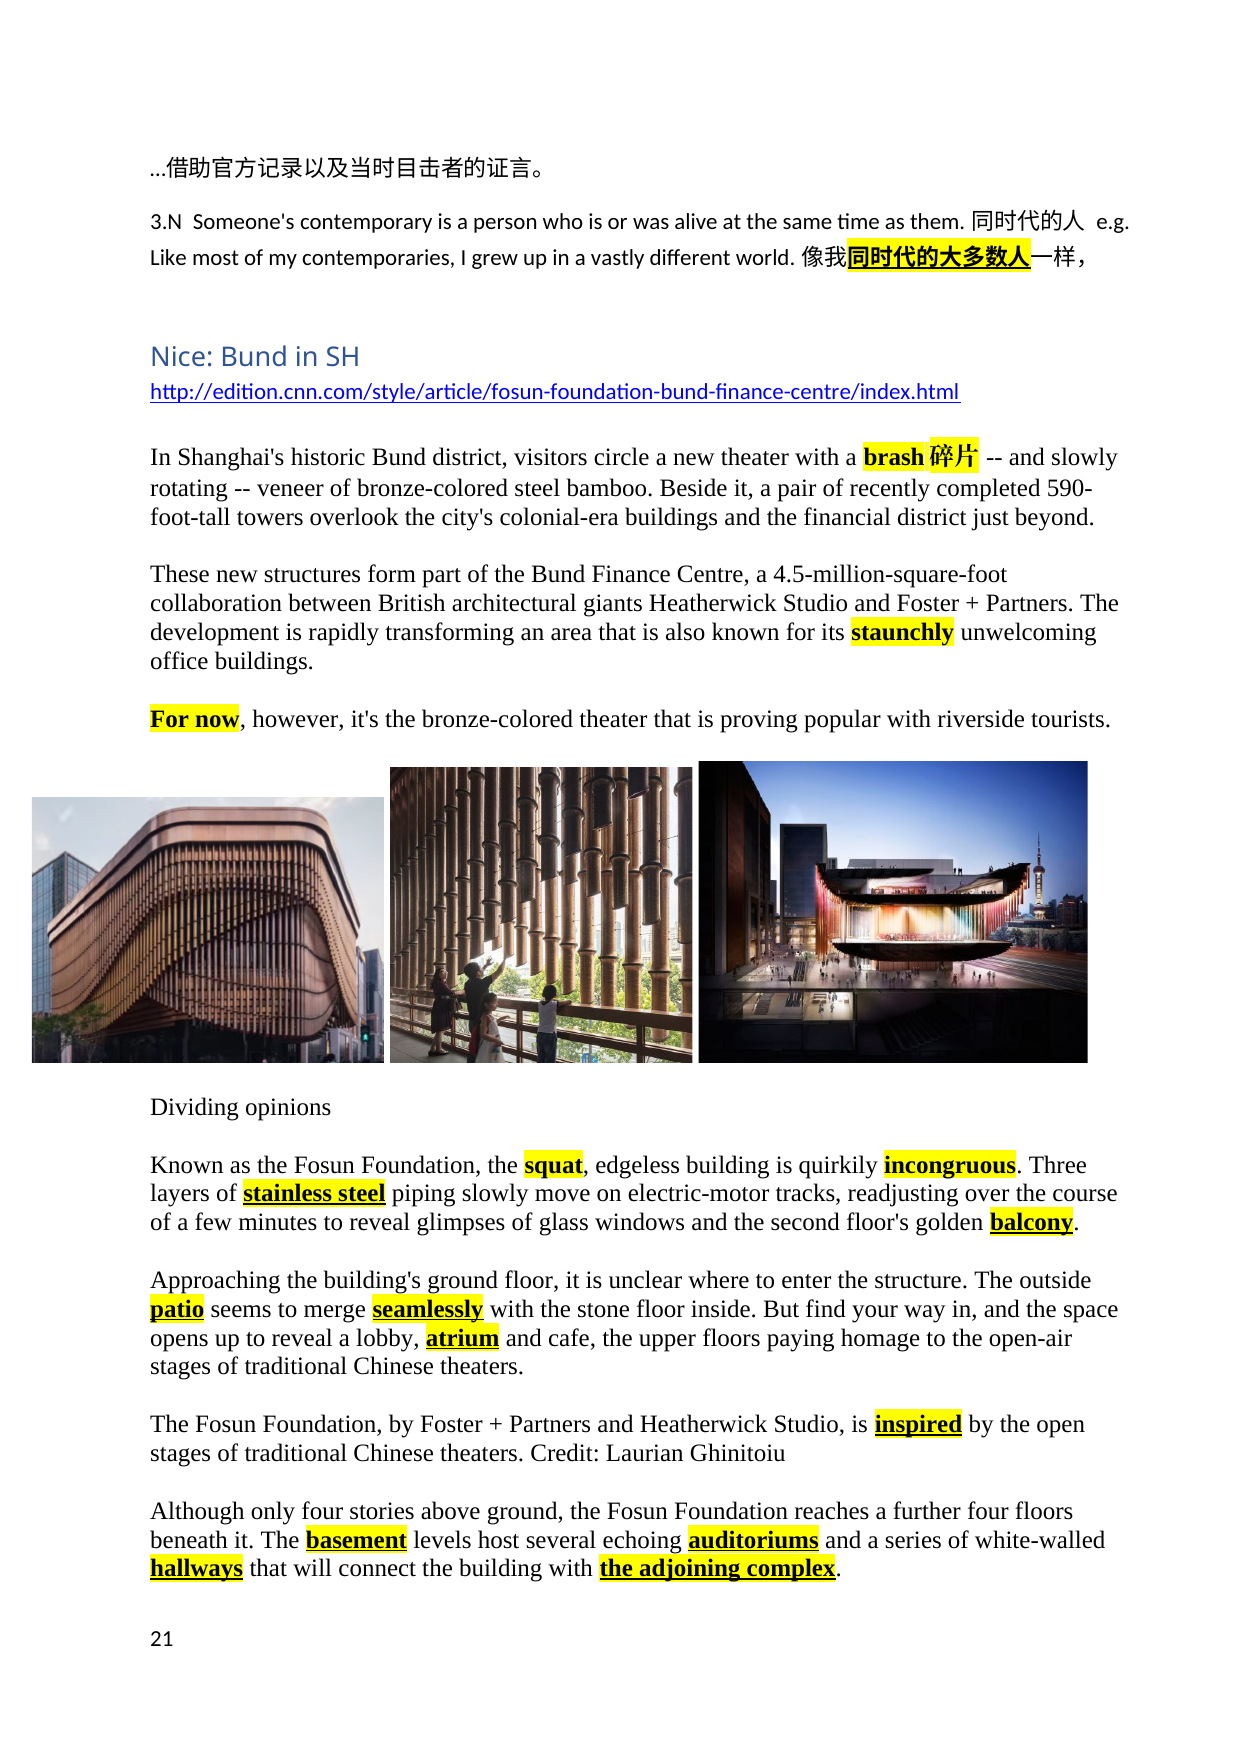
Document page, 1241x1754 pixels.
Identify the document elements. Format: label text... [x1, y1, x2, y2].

text Approaching the building's ground floor, it is unclear where to enter the structure. The outside patio seems to merge seamlessly with the stone floor inside. But find your way in, and the space opens up to reveal a lobby, atrium and cafe, the upper floors paying homage to the open-air stages of traditional Chinese theaters. [150, 1265, 1137, 1380]
text …借助官方记录以及当时目击者的证言。 [150, 150, 1137, 183]
text These new structures form part of the Bund Finance Centre, a 4.5-million-square-foot collaboration between British architectural giants Heatherwick Studio and Foster + Partners. The development is rapidly transforming an area that is also known for its staunchly unwelcoming office buildings. [150, 559, 1137, 674]
text The Fosun Foundation, by Foster + Partners and Heatherwick Studio, is inspired by the open stages of traditional Chinese theaters. Credit: Laurian Ghinitoiu [150, 1409, 1137, 1467]
picture [390, 767, 693, 1063]
picture [698, 761, 1088, 1063]
text Dividing opinions [150, 1092, 1137, 1121]
subtitle Nice: Bund in SH [150, 338, 1137, 374]
text For now, however, it's the bronze-colored theater that is proving popular with riverside tourists. [239, 704, 1137, 732]
text Known as the Fosun Foundation, the squat, edgeless building is quirkily incongruous. Three layers of stainless steel piping slowly move on electric-motor tracks, readjusting over the course of a few minutes to reveal glimpses of glass windows and the second floor's golden balcony. [150, 1150, 1137, 1236]
text Although only four stories above ground, the Fosun Foundation reaches a further four floors beneath it. The basement levels host several echoing auditoriums and a series of white-walled hallways that will connect the building with the adjoining complex. [150, 1496, 1137, 1582]
text http://edition.cnn.com/style/article/fosun-foundation-bund-finance-centre/index.html [150, 377, 1137, 406]
text 3.N Someone's contemporary is a person who is or was alive at the same time as them. 同时代的人 e.g. Like most of my contemporaries, I grew up in a vastly different world. 像我同时代的大多数人一样， [150, 202, 1137, 272]
text In Shanghai's historic Bund district, visitors circle a new theater with a brash碎片 -- and slowly rotating -- veneer of bronze-colored steel bamboo. Beside it, a pair of recently completed 590-foot-tall towers overlook the city's colonial-era buildings and the financial district just beyond. [150, 437, 1137, 530]
picture [31, 797, 384, 1063]
